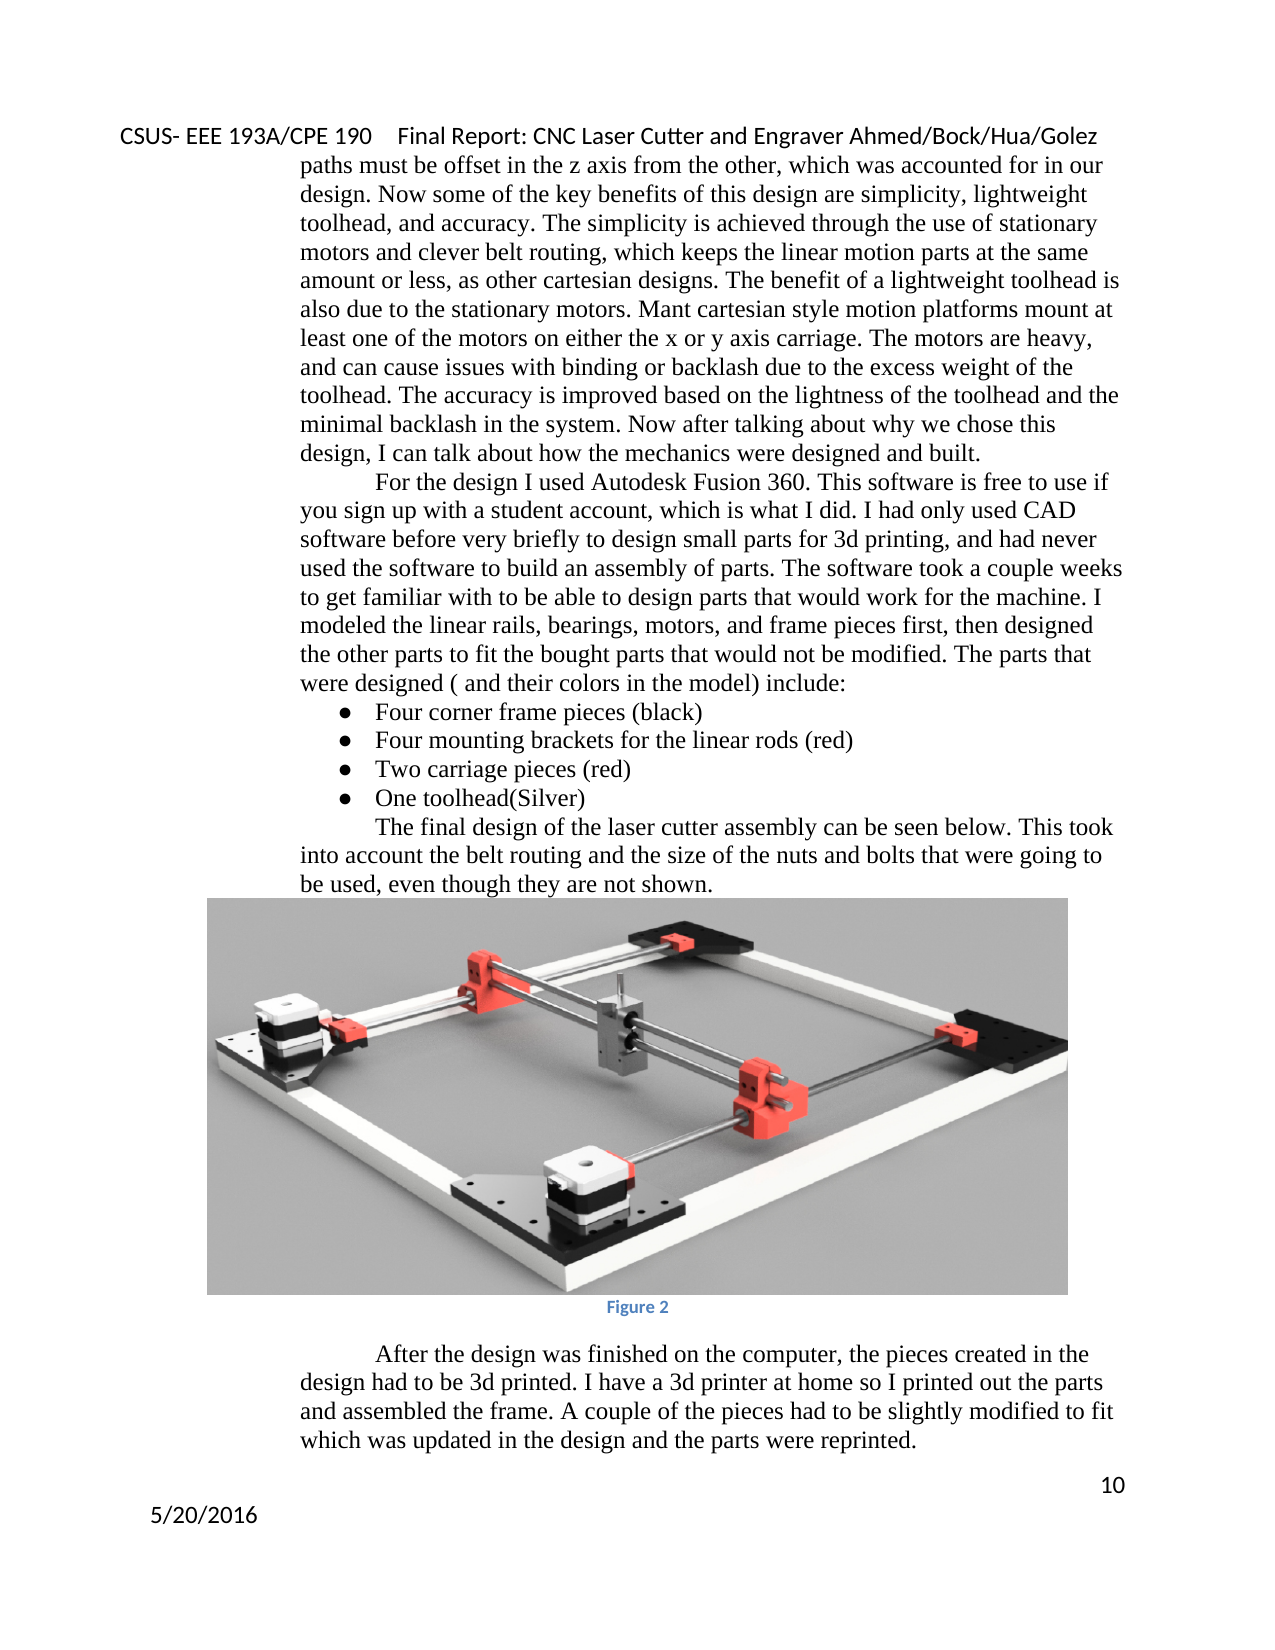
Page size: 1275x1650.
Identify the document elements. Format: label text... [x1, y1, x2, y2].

picture [207, 898, 1068, 1295]
text The final design of the laser cutter assembly can be seen below. This took into account the belt routing and the size of the nuts and bolts that were going to be used, even though they are not shown. [300, 812, 1125, 898]
text For the design I used Autodesk Fusion 360. This software is free to use if you sign up with a student account, which is what I did. I had only used CAD software before very briefly to design small parts for 3d printing, and had never used the software to build an assembly of parts. The software took a couple weeks to get familiar with to be able to design parts that would work for the machine. I modeled the linear rails, bearings, motors, and frame pieces first, then designed the other parts to fit the bought parts that would not be modified. The parts that were designed ( and their colors in the model) include: [300, 467, 1125, 697]
list Two carriage pieces (red) [337, 754, 1125, 783]
text After the design was finished on the computer, the pieces created in the design had to be 3d printed. I have a 3d printer at home so I printed out the parts and assembled the frame. A couple of the pieces had to be slightly modified to fit which was updated in the design and the parts were reprinted. [300, 1339, 1125, 1454]
list Four mounting brackets for the linear rods (red) [337, 726, 1125, 754]
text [300, 151, 1125, 467]
list Four corner frame pieces (black) [337, 697, 1125, 726]
list One toolhead(Silver) [337, 783, 1125, 812]
